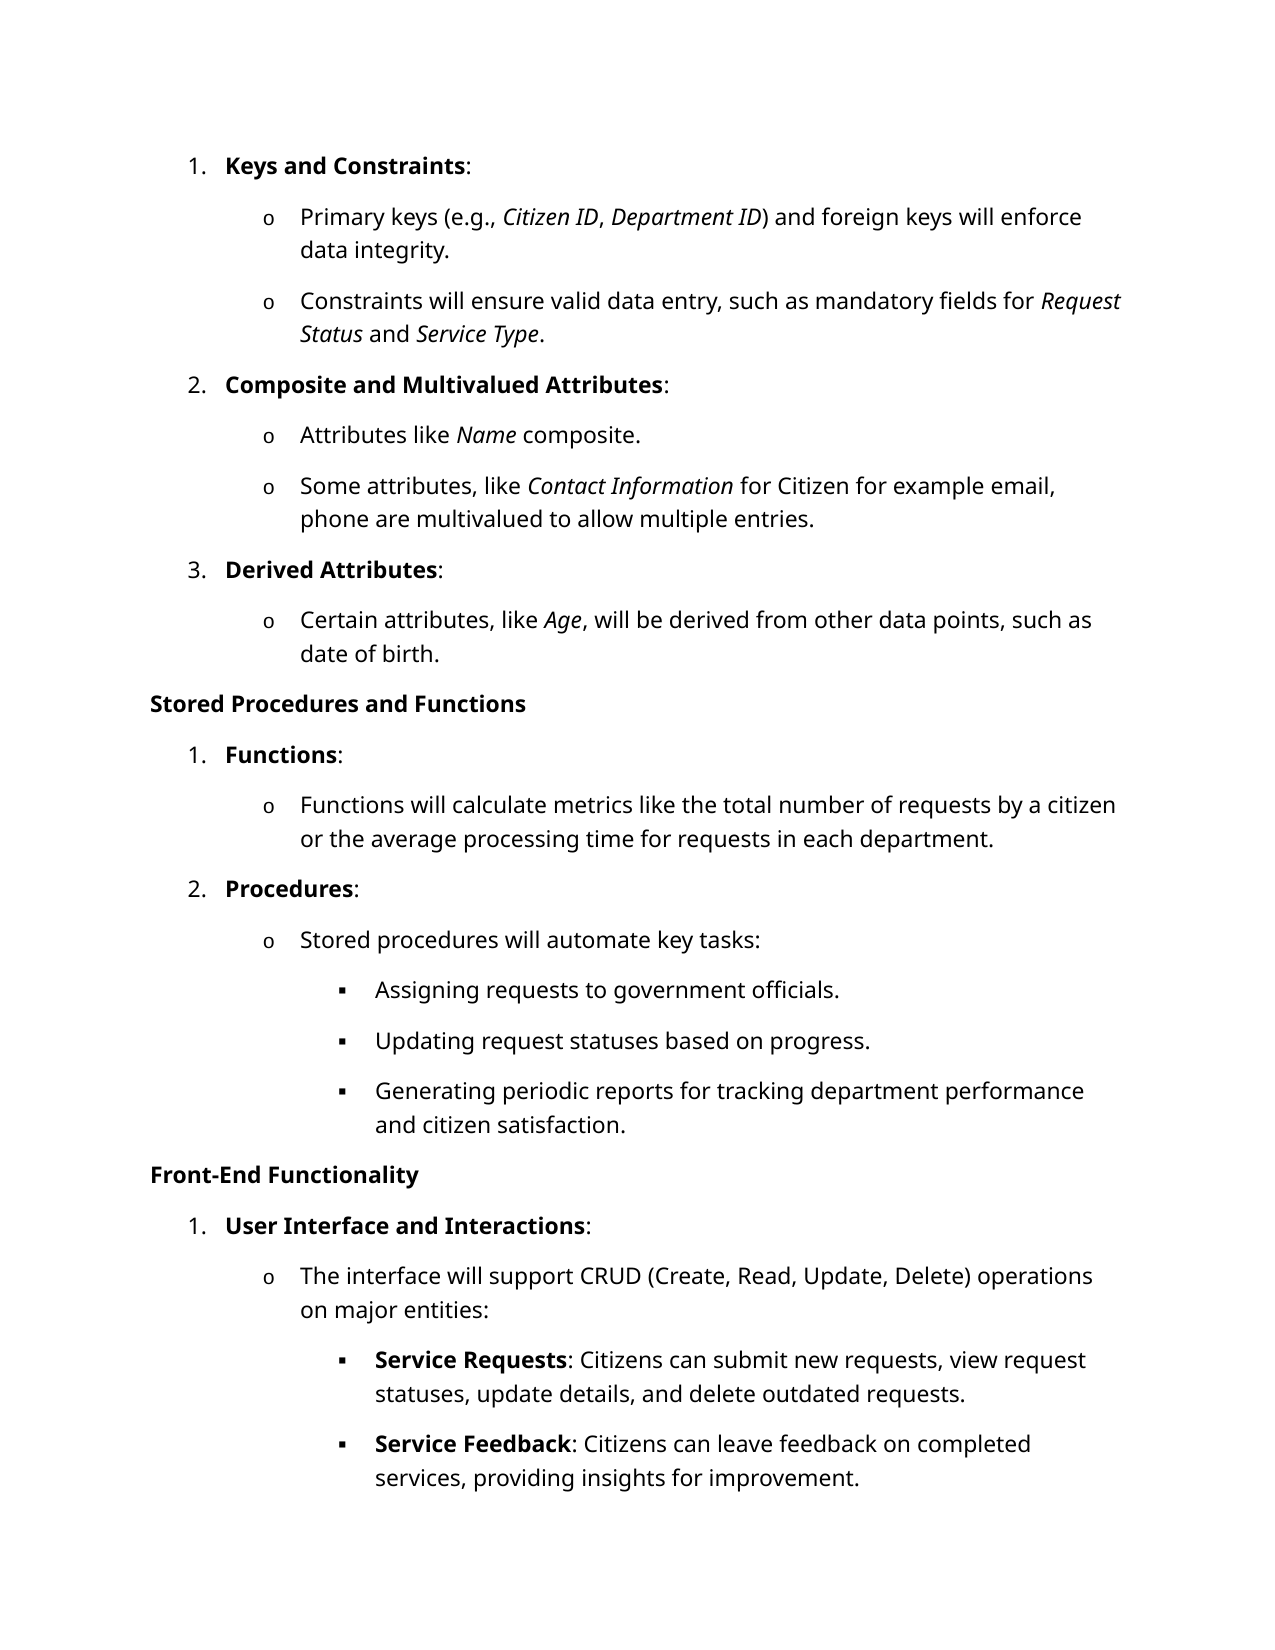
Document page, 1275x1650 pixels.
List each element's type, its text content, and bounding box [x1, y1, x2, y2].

list Keys and Constraints: [187, 150, 1125, 181]
list Service Feedback: Citizens can leave feedback on completed services, providing insights for improvement. [337, 1428, 1125, 1493]
list Assigning requests to government officials. [337, 974, 1125, 1005]
list Certain attributes, like Age, will be derived from other data points, such as date of birth. [262, 604, 1125, 669]
text Front-End Functionality [150, 1159, 1125, 1190]
list Functions will calculate metrics like the total number of requests by a citizen or the average processing time for requests in each department. [262, 789, 1125, 854]
list Composite and Multivalued Attributes: [187, 369, 1125, 400]
list Procedures: [187, 873, 1125, 904]
list Updating request statuses based on progress. [337, 1024, 1125, 1056]
list Constraints will ensure valid data entry, such as mandatory fields for Request Status and Service Type. [262, 284, 1125, 349]
list Derived Attributes: [187, 554, 1125, 585]
list Primary keys (e.g., Citizen ID, Department ID) and foreign keys will enforce data integrity. [262, 200, 1125, 265]
list Service Requests: Citizens can submit new requests, view request statuses, update details, and delete outdated requests. [337, 1344, 1125, 1409]
list Generating periodic reports for tracking department performance and citizen satisfaction. [337, 1075, 1125, 1140]
list Functions: [187, 739, 1125, 770]
list The interface will support CRUD (Create, Read, Update, Delete) operations on major entities: [262, 1260, 1125, 1325]
list Some attributes, like Contact Information for Citizen for example email, phone are multivalued to allow multiple entries. [262, 469, 1125, 534]
text Stored Procedures and Functions [150, 688, 1125, 719]
list Attributes like Name composite. [262, 419, 1125, 450]
list Stored procedures will automate key tasks: [262, 924, 1125, 955]
list User Interface and Interactions: [187, 1209, 1125, 1241]
